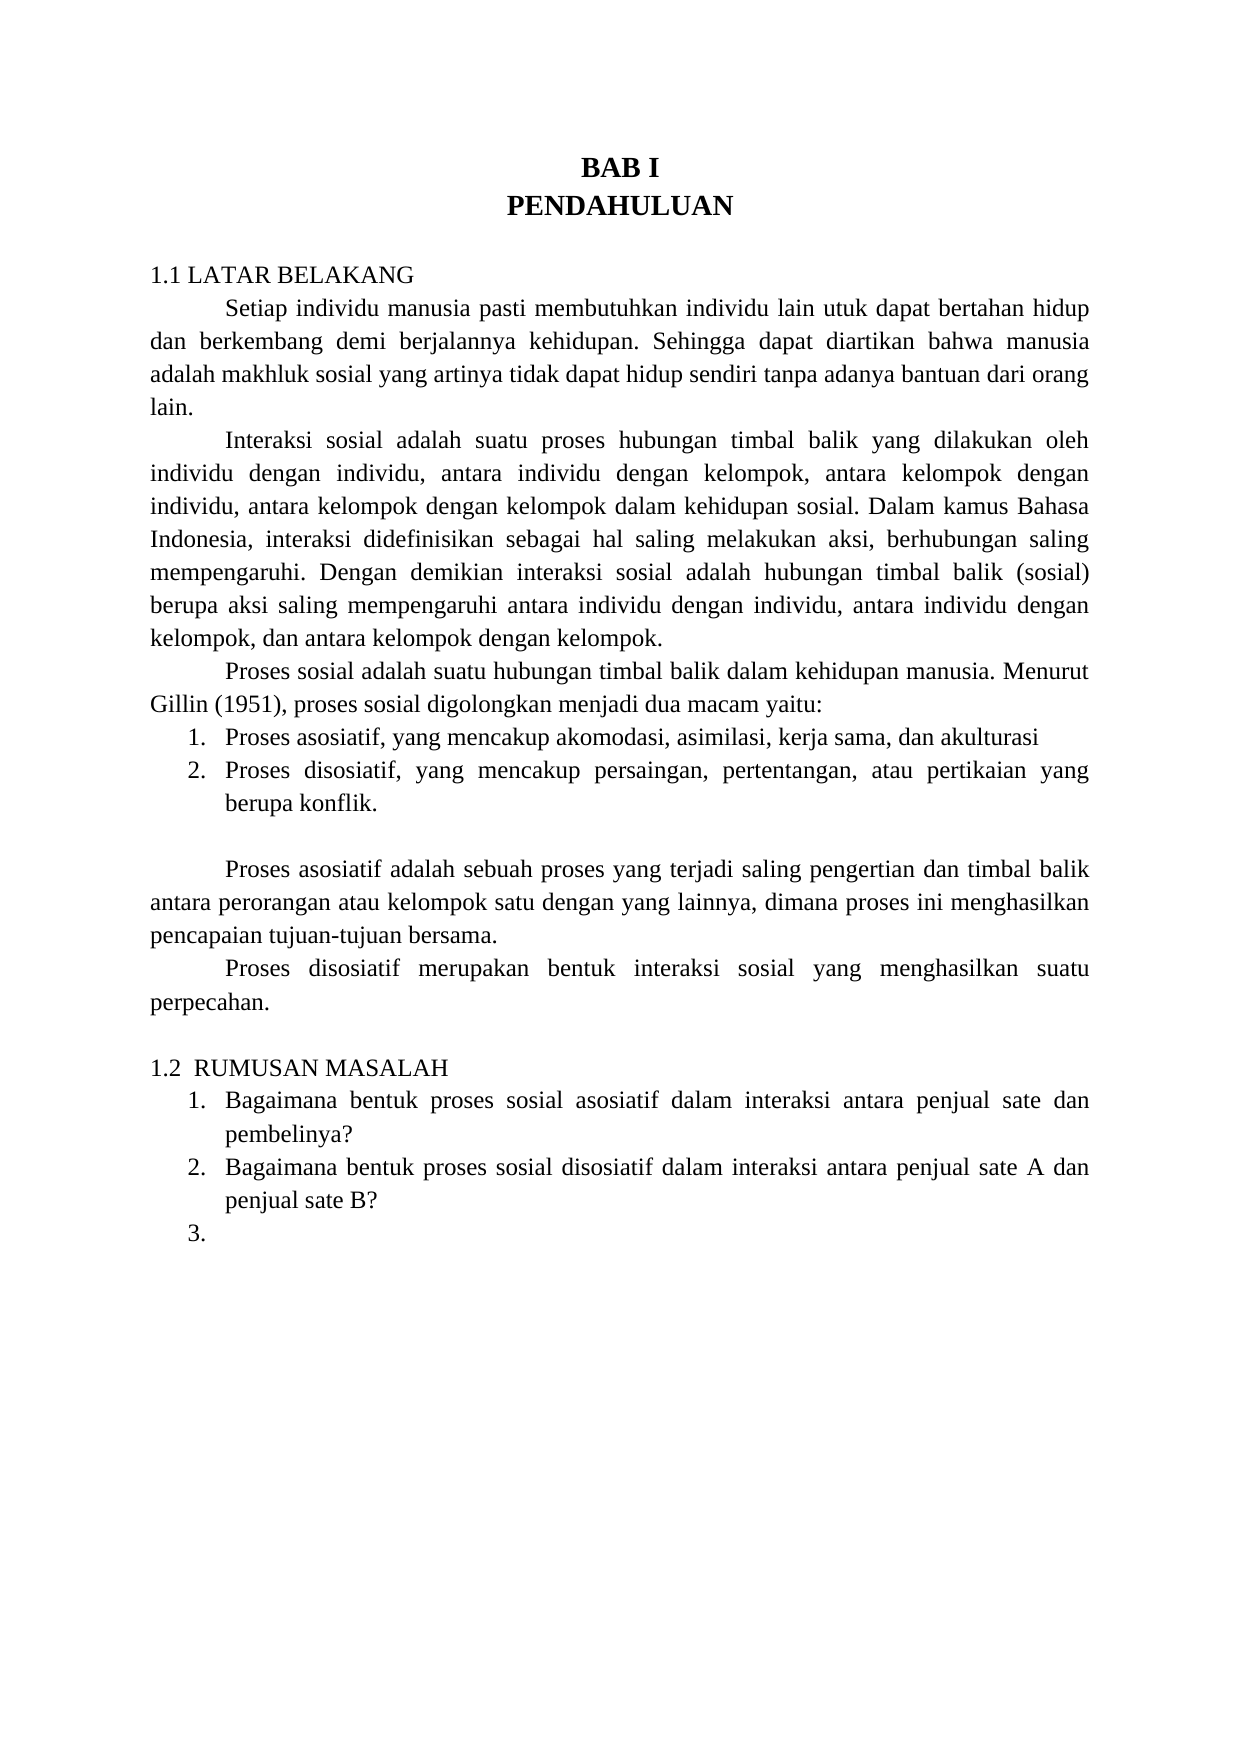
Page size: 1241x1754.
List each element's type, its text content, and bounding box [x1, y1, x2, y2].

list Bagaimana bentuk proses sosial asosiatif dalam interaksi antara penjual sate dan pembelinya? [187, 1086, 1090, 1147]
text Proses asosiatif adalah sebuah proses yang terjadi saling pengertian dan timbal balik antara perorangan atau kelompok satu dengan yang lainnya, dimana proses ini menghasilkan pencapaian tujuan-tujuan bersama. [150, 854, 1090, 949]
list Proses disosiatif, yang mencakup persaingan, pertentangan, atau pertikaian yang berupa konflik. [187, 755, 1090, 817]
text 1.1 LATAR BELAKANG [150, 260, 1090, 289]
text 1.2 RUMUSAN MASALAH [150, 1053, 1090, 1081]
text Proses sosial adalah suatu hubungan timbal balik dalam kehidupan manusia. Menurut Gillin (1951), proses sosial digolongkan menjadi dua macam yaitu: [150, 656, 1090, 718]
text PENDAHULUAN [150, 188, 1090, 222]
list Proses asosiatif, yang mencakup akomodasi, asimilasi, kerja sama, dan akulturasi [187, 722, 1090, 751]
text BAB I [150, 150, 1090, 183]
text Setiap individu manusia pasti membutuhkan individu lain utuk dapat bertahan hidup dan berkembang demi berjalannya kehidupan. Sehingga dapat diartikan bahwa manusia adalah makhluk sosial yang artinya tidak dapat hidup sendiri tanpa adanya bantuan dari orang lain. [150, 293, 1090, 421]
text Interaksi sosial adalah suatu proses hubungan timbal balik yang dilakukan oleh individu dengan individu, antara individu dengan kelompok, antara kelompok dengan individu, antara kelompok dengan kelompok dalam kehidupan sosial. Dalam kamus Bahasa Indonesia, interaksi didefinisikan sebagai hal saling melakukan aksi, berhubungan saling mempengaruhi. Dengan demikian interaksi sosial adalah hubungan timbal balik (sosial) berupa aksi saling mempengaruhi antara individu dengan individu, antara individu dengan kelompok, dan antara kelompok dengan kelompok. [150, 425, 1090, 652]
text Proses disosiatif merupakan bentuk interaksi sosial yang menghasilkan suatu perpecahan. [150, 953, 1090, 1015]
list Bagaimana bentuk proses sosial disosiatif dalam interaksi antara penjual sate A dan penjual sate B? [187, 1152, 1090, 1213]
